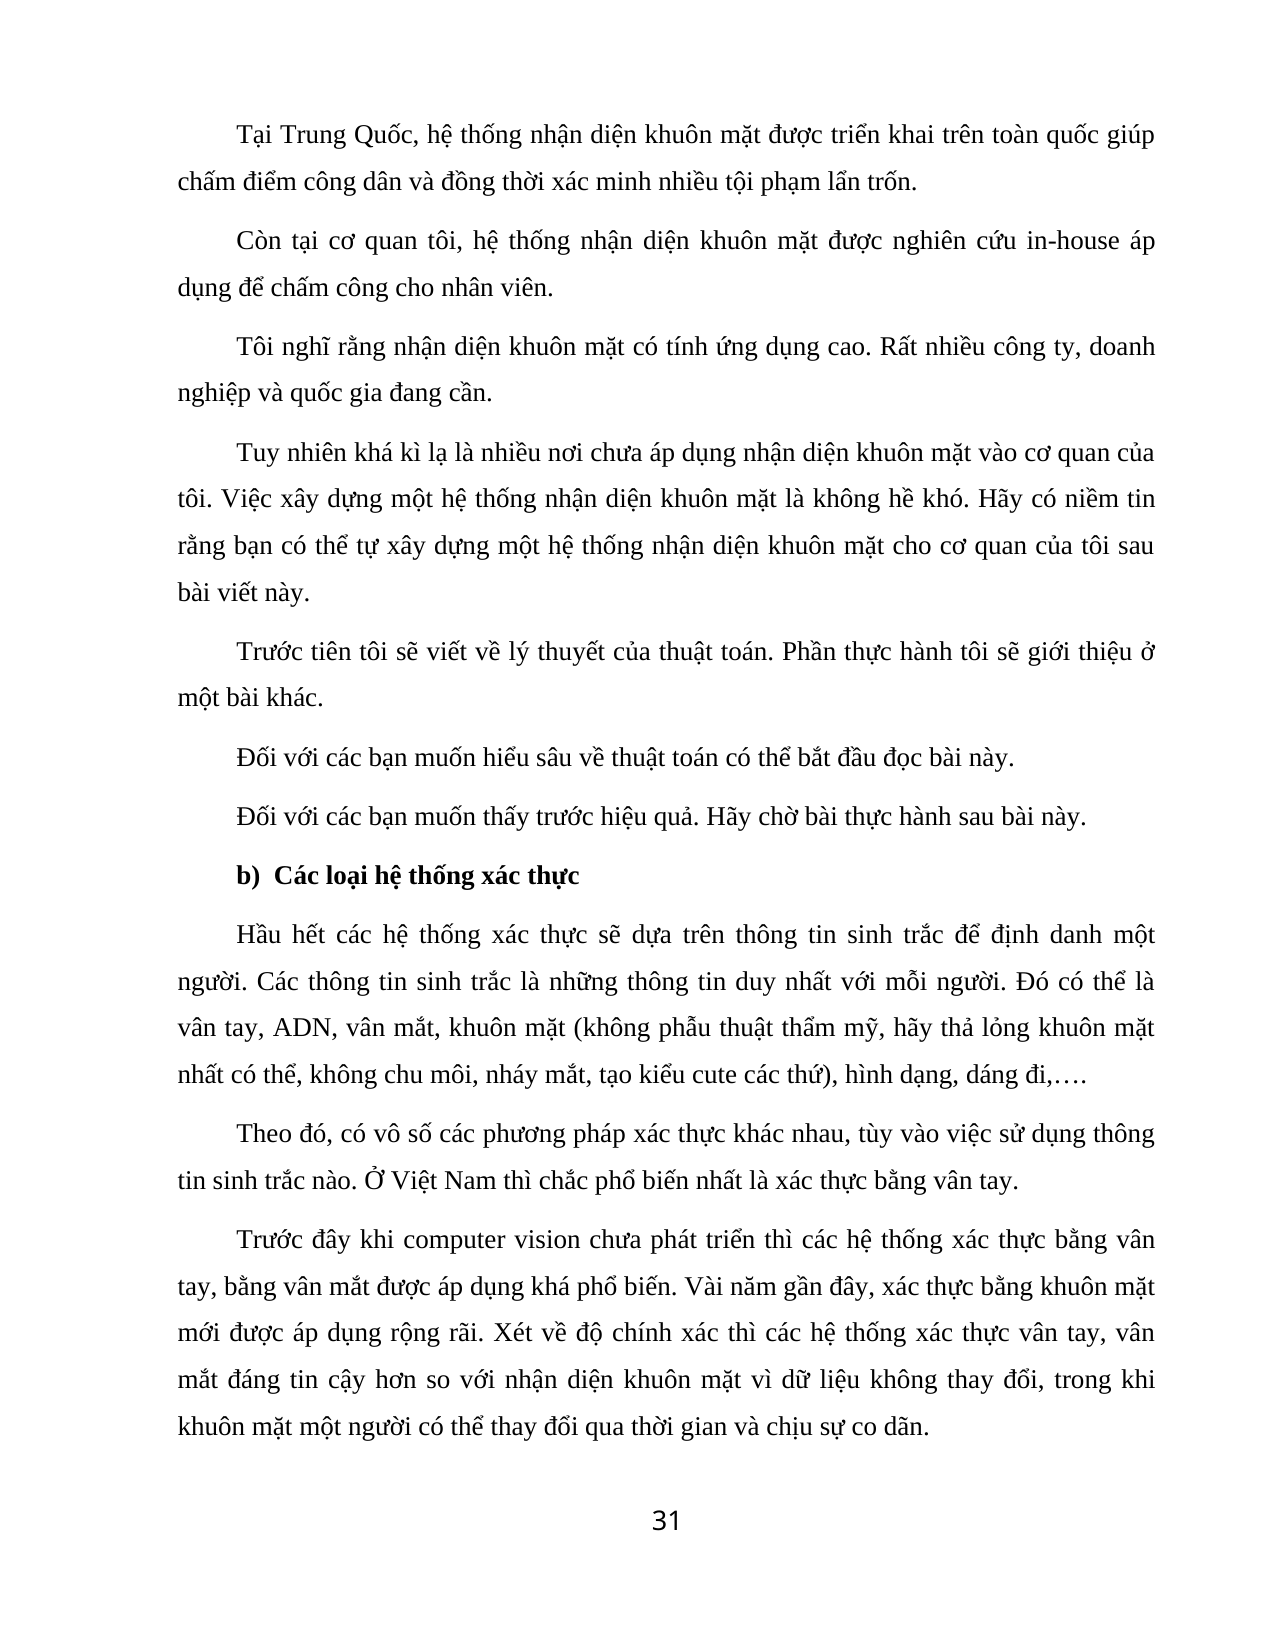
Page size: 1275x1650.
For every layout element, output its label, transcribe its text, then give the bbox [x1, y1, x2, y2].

text Hầu hết các hệ thống xác thực sẽ dựa trên thông tin sinh trắc để định danh một người. Các thông tin sinh trắc là những thông tin duy nhất với mỗi người. Đó có thể là vân tay, ADN, vân mắt, khuôn mặt (không phẫu thuật thẩm mỹ, hãy thả lỏng khuôn mặt nhất có thể, không chu môi, nháy mắt, tạo kiểu cute các thứ), hình dạng, dáng đi,…. [177, 918, 1157, 1089]
text Tuy nhiên khá kì lạ là nhiều nơi chưa áp dụng nhận diện khuôn mặt vào cơ quan của tôi. Việc xây dựng một hệ thống nhận diện khuôn mặt là không hề khó. Hãy có niềm tin rằng bạn có thể tự xây dựng một hệ thống nhận diện khuôn mặt cho cơ quan của tôi sau bài viết này. [177, 436, 1157, 607]
text Trước đây khi computer vision chưa phát triển thì các hệ thống xác thực bằng vân tay, bằng vân mắt được áp dụng khá phổ biến. Vài năm gần đây, xác thực bằng khuôn mặt mới được áp dụng rộng rãi. Xét về độ chính xác thì các hệ thống xác thực vân tay, vân mắt đáng tin cậy hơn so với nhận diện khuôn mặt vì dữ liệu không thay đổi, trong khi khuôn mặt một người có thể thay đổi qua thời gian và chịu sự co dãn. [177, 1223, 1157, 1441]
text Đối với các bạn muốn hiểu sâu về thuật toán có thể bắt đầu đọc bài này. [177, 741, 1157, 772]
text Theo đó, có vô số các phương pháp xác thực khác nhau, tùy vào việc sử dụng thông tin sinh trắc nào. Ở Việt Nam thì chắc phổ biến nhất là xác thực bằng vân tay. [177, 1117, 1157, 1195]
text Trước tiên tôi sẽ viết về lý thuyết của thuật toán. Phần thực hành tôi sẽ giới thiệu ở một bài khác. [177, 635, 1157, 713]
text Tôi nghĩ rằng nhận diện khuôn mặt có tính ứng dụng cao. Rất nhiều công ty, doanh nghiệp và quốc gia đang cần. [177, 330, 1157, 408]
text Đối với các bạn muốn thấy trước hiệu quả. Hãy chờ bài thực hành sau bài này. [177, 800, 1157, 831]
text Tại Trung Quốc, hệ thống nhận diện khuôn mặt được triển khai trên toàn quốc giúp chấm điểm công dân và đồng thời xác minh nhiều tội phạm lẩn trốn. [177, 118, 1157, 196]
text Còn tại cơ quan tôi, hệ thống nhận diện khuôn mặt được nghiên cứu in-house áp dụng để chấm công cho nhân viên. [177, 224, 1157, 302]
list Các loại hệ thống xác thực [236, 859, 1157, 890]
